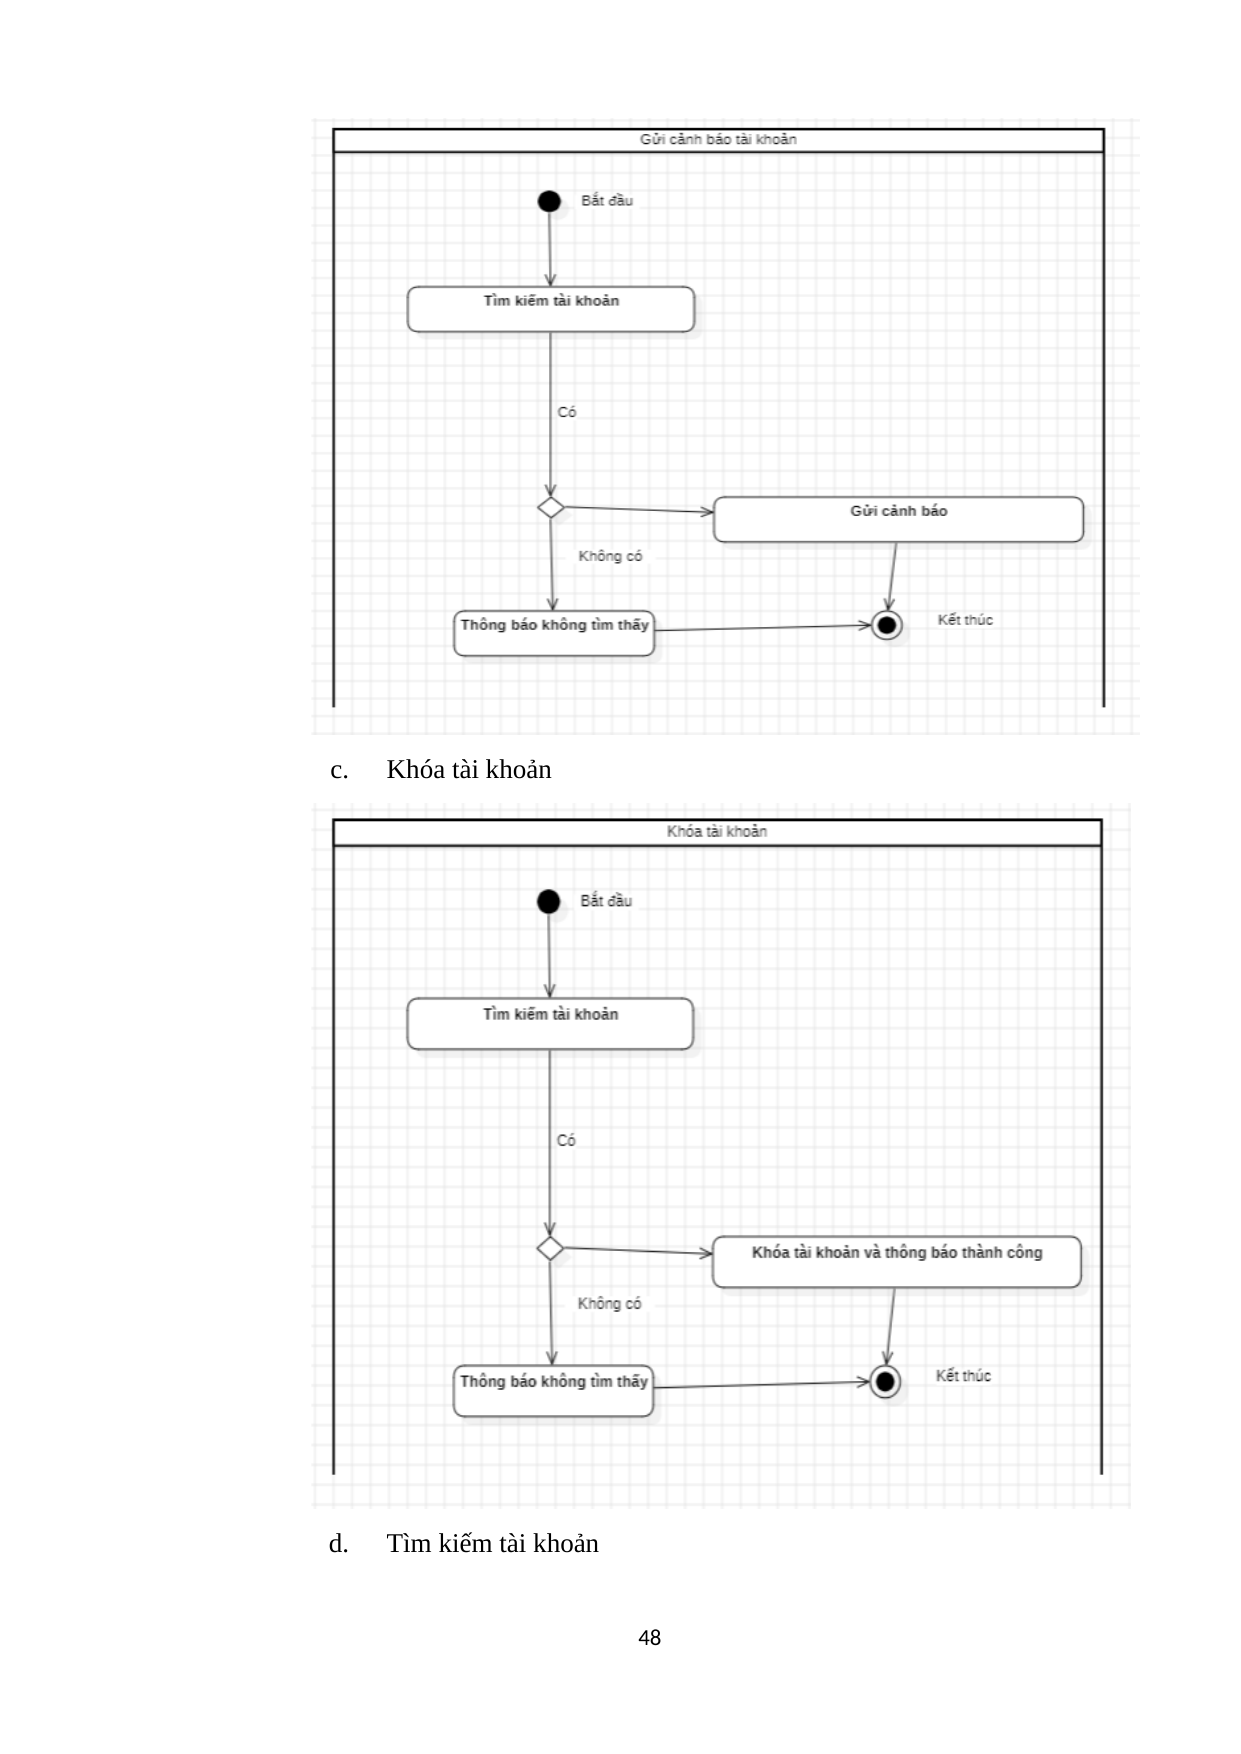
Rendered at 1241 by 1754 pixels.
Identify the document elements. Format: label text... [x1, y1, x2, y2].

picture [311, 803, 1131, 1509]
picture [311, 118, 1140, 735]
list Tìm kiếm tài khoản [349, 1527, 1122, 1559]
list Khóa tài khoản [349, 753, 1122, 784]
